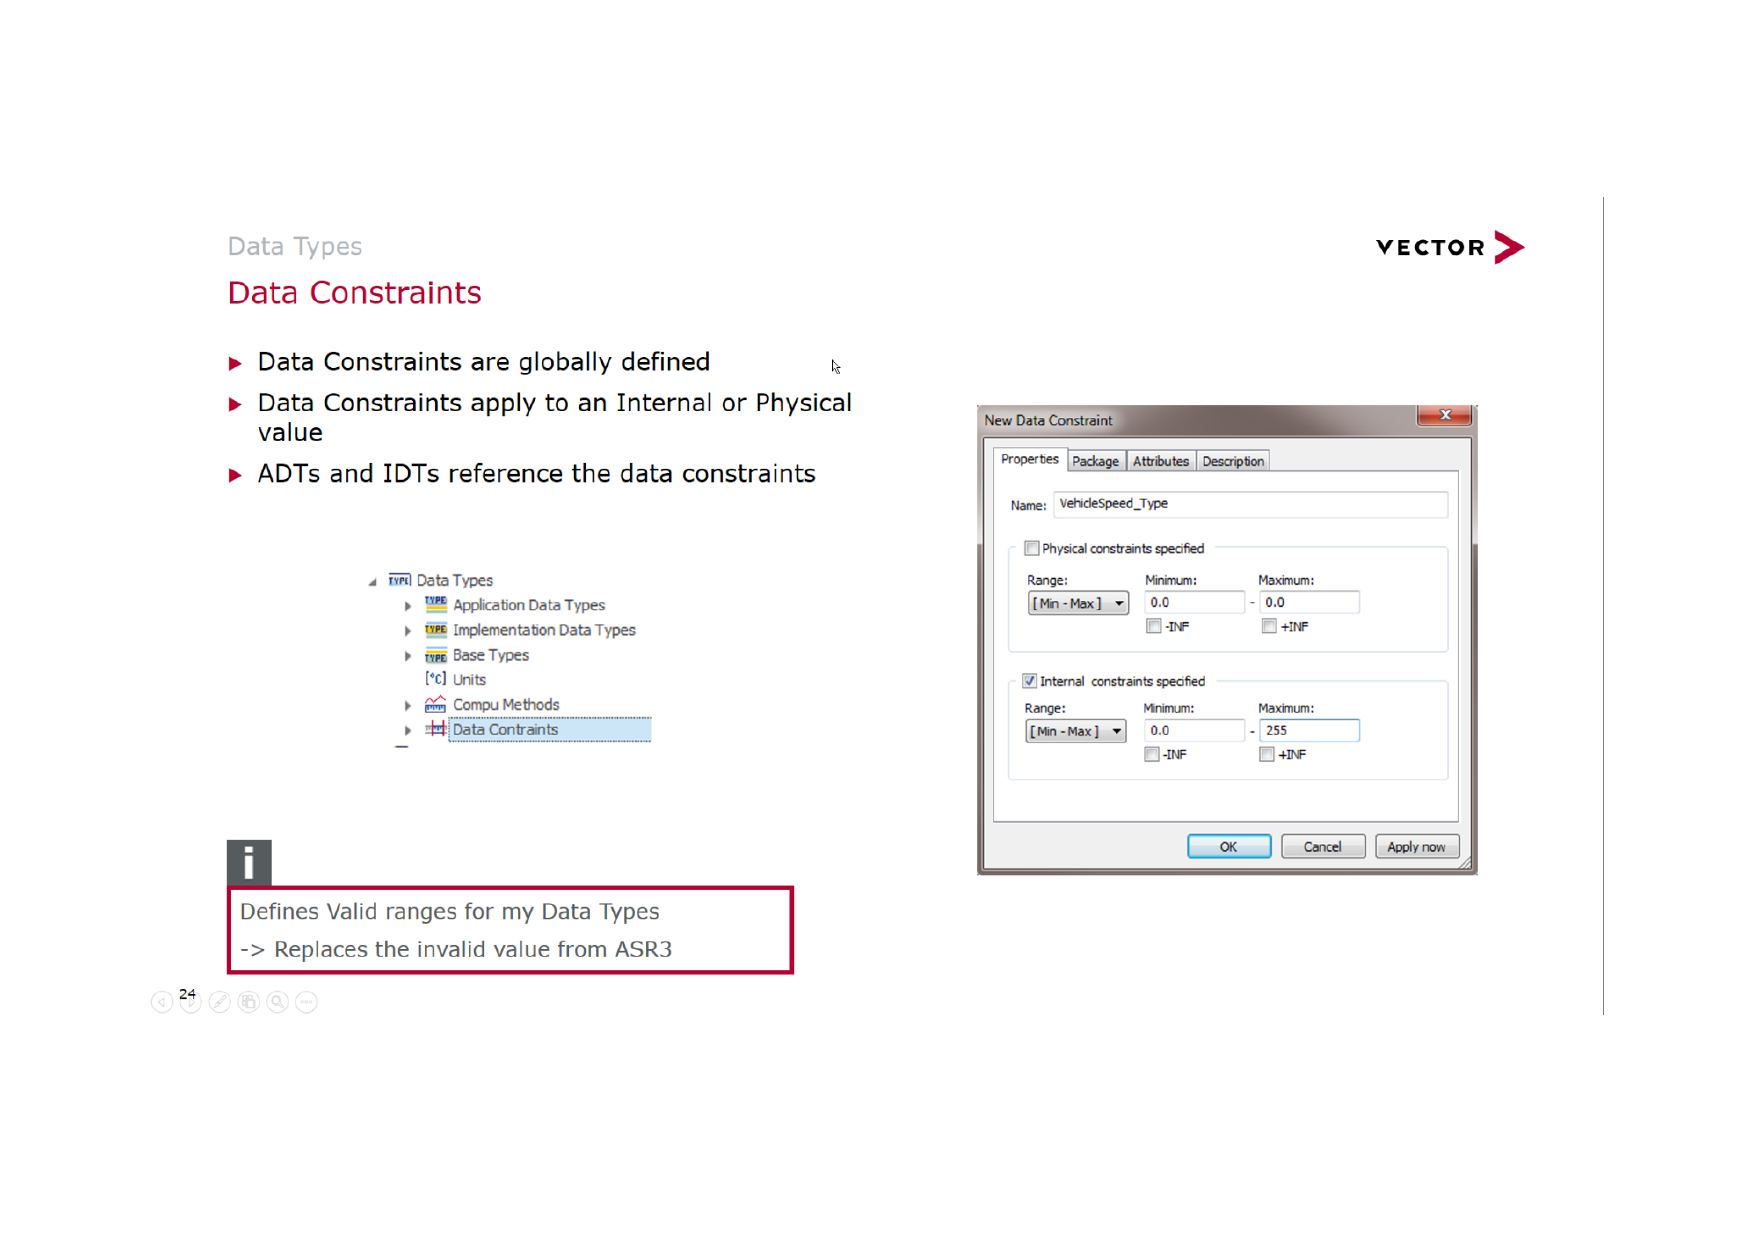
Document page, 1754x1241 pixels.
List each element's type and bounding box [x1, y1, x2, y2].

picture [150, 197, 1604, 1015]
